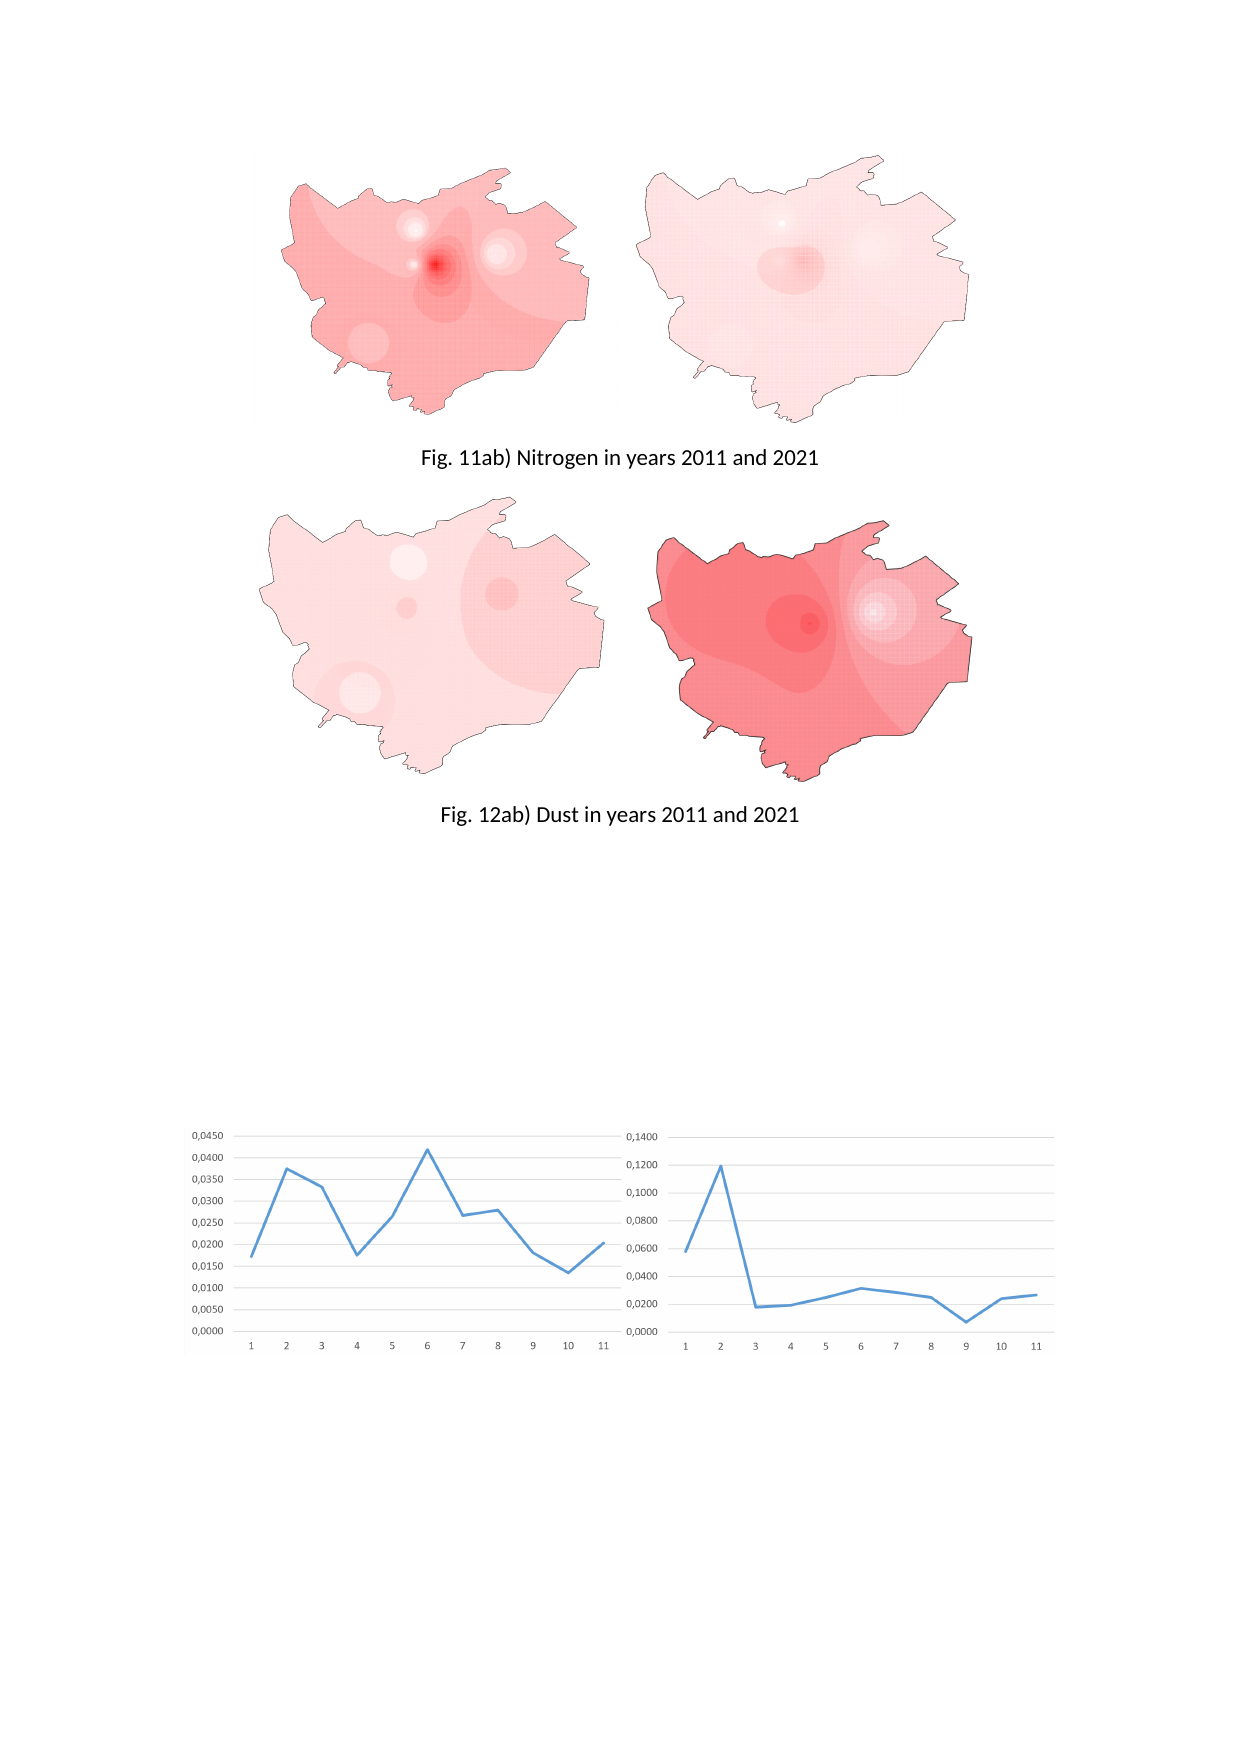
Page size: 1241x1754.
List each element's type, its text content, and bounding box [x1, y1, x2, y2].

picture [234, 489, 1006, 782]
text Fig. 12ab) Dust in years 2011 and 2021 [148, 800, 1093, 828]
picture [184, 1128, 1056, 1355]
picture [249, 147, 991, 424]
text Fig. 11ab) Nitrogen in years 2011 and 2021 [148, 443, 1093, 471]
